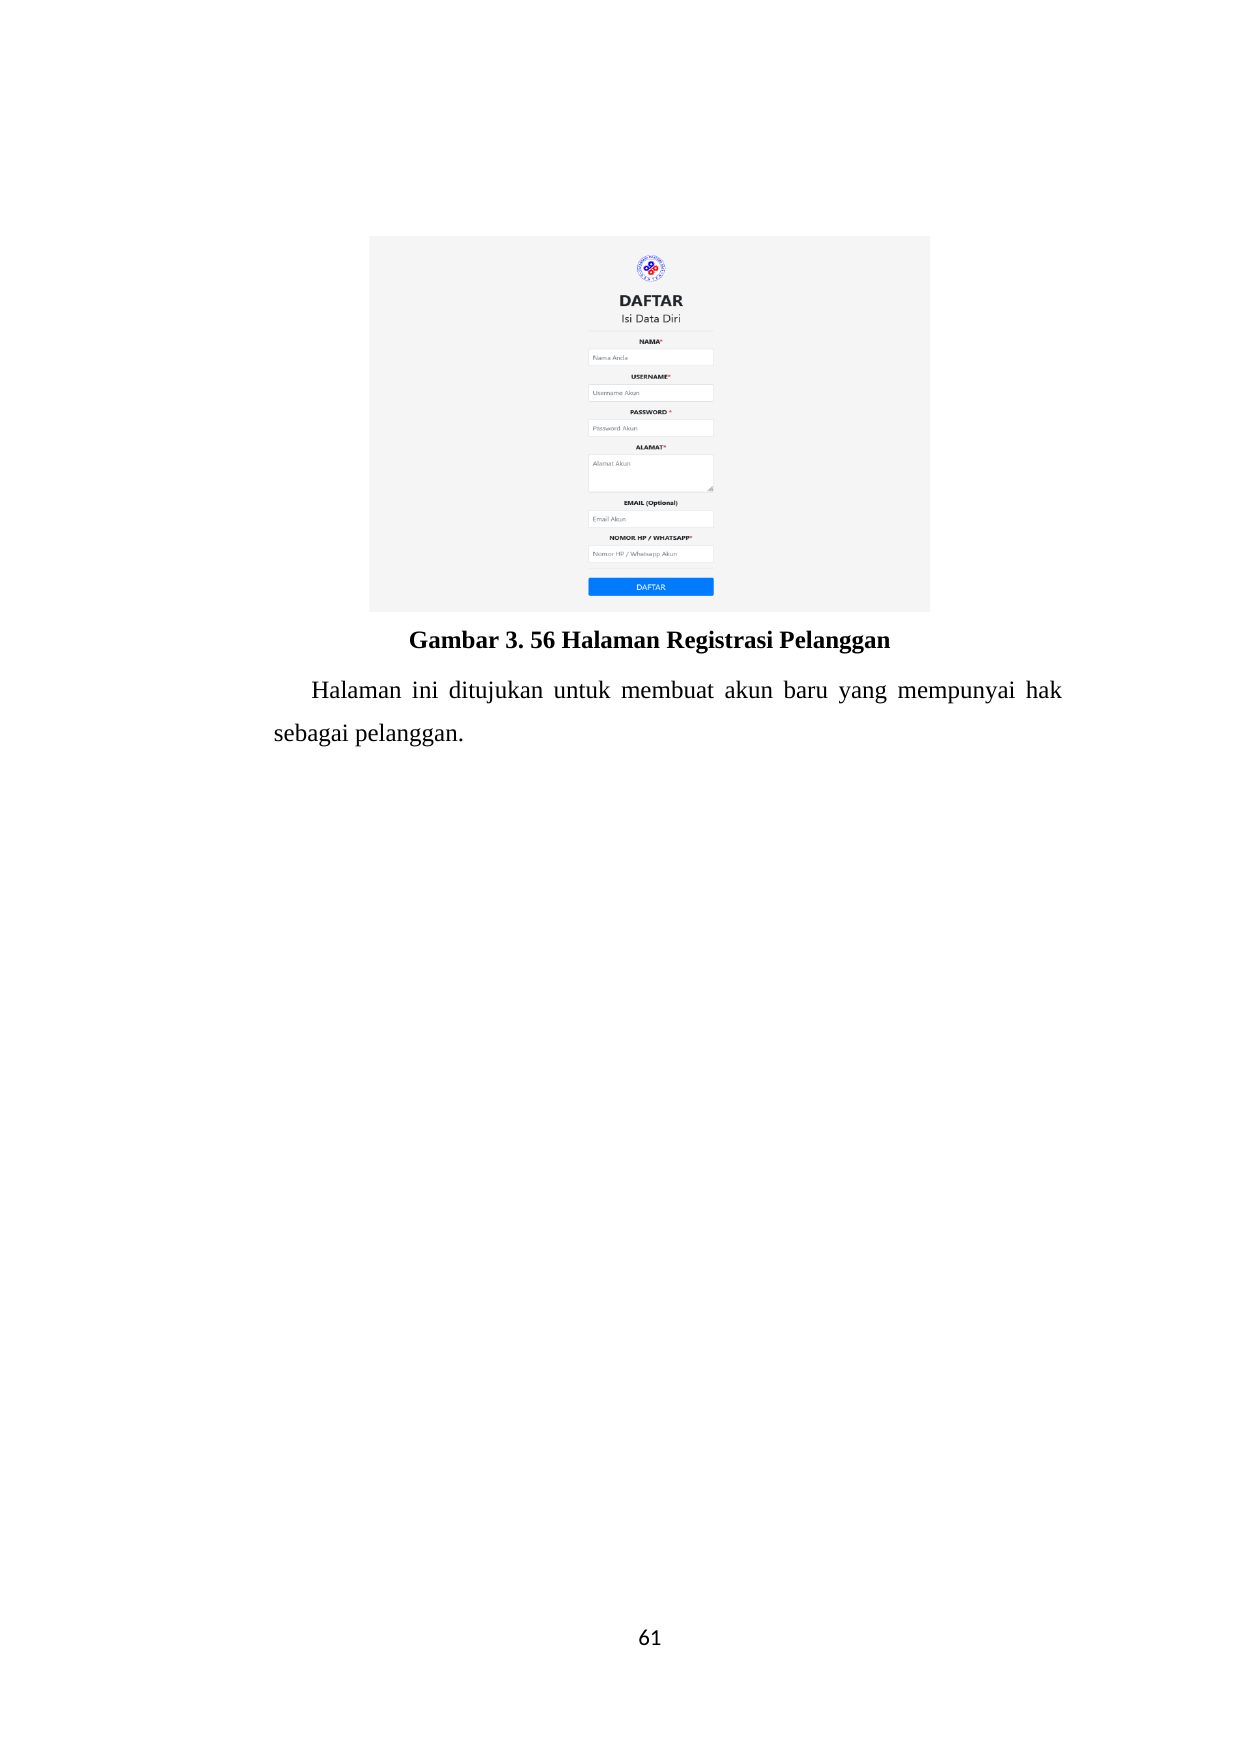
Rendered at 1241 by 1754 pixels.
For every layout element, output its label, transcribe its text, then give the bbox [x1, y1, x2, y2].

picture [369, 236, 931, 612]
text Halaman ini ditujukan untuk membuat akun baru yang mempunyai hak sebagai pelanggan. [274, 675, 1063, 747]
text Gambar 3. 56 Halaman Registrasi Pelanggan [236, 625, 1063, 654]
